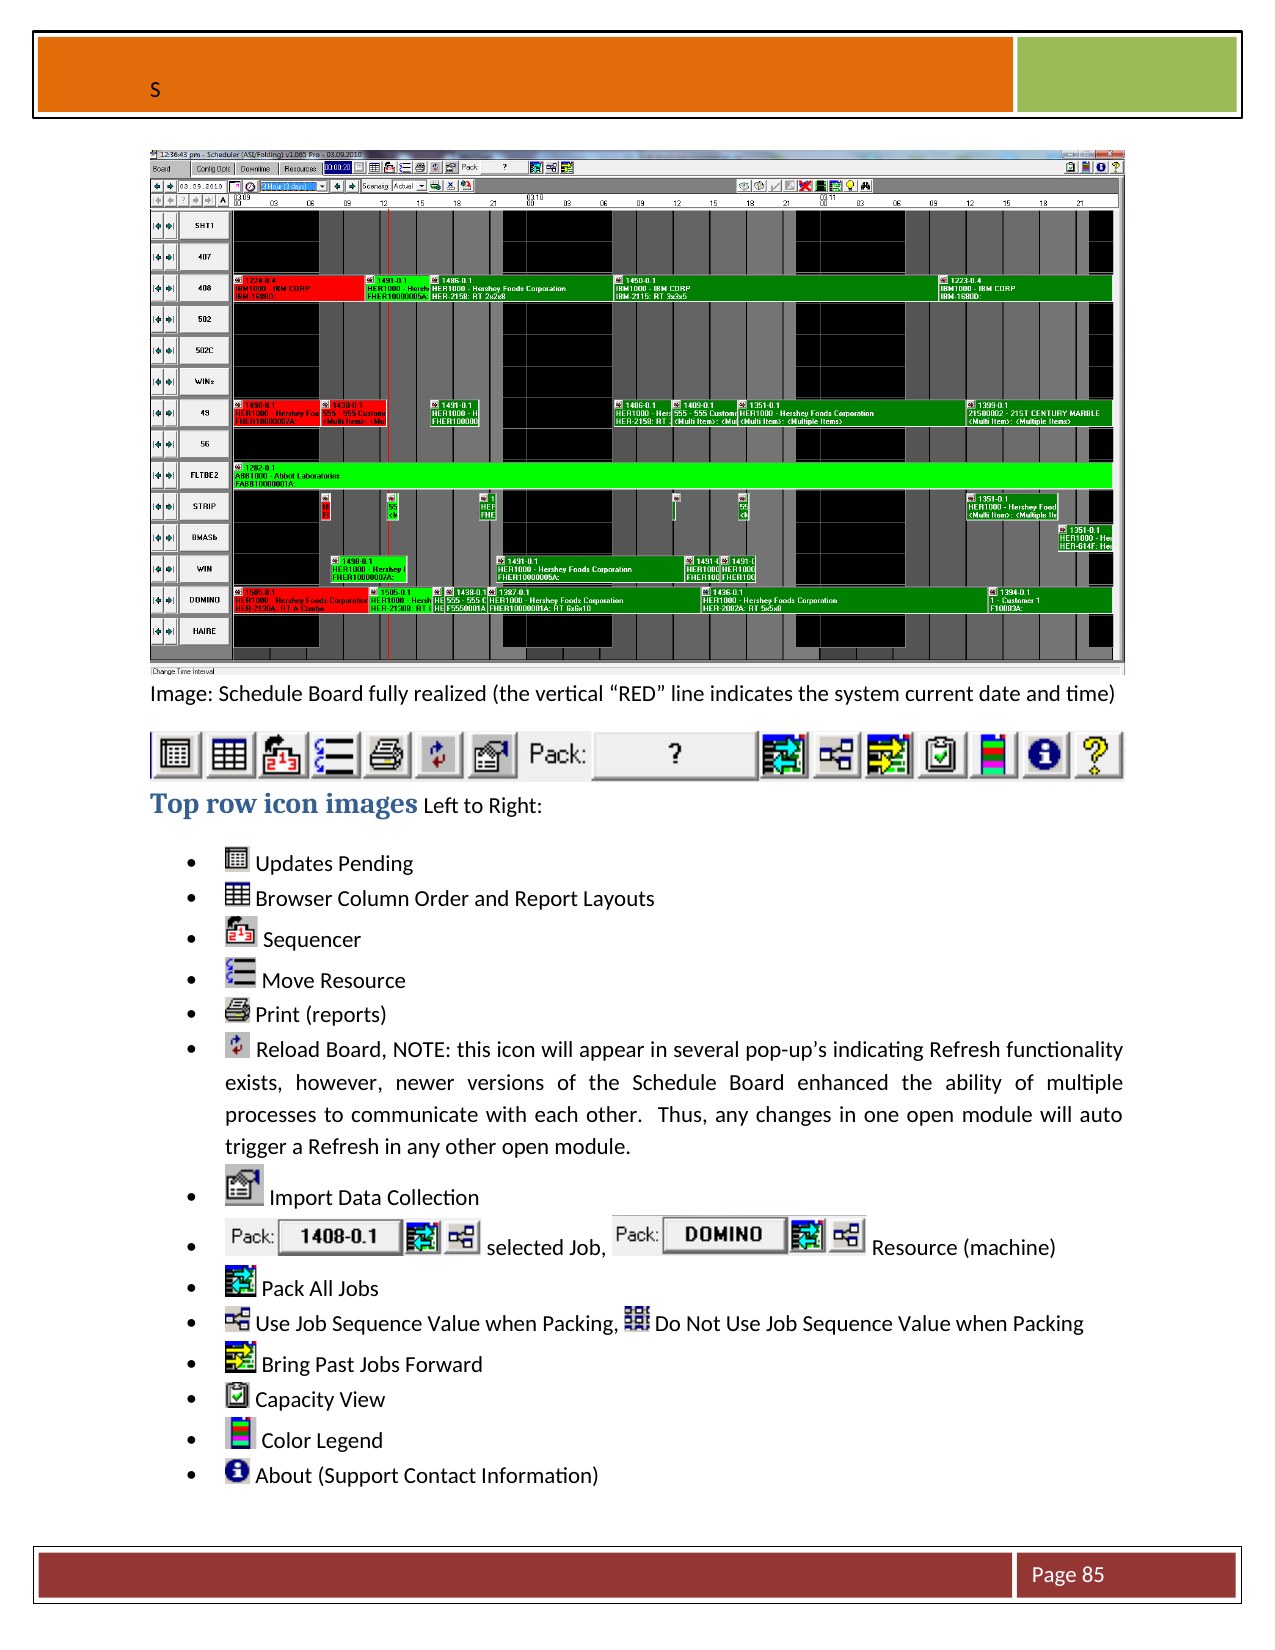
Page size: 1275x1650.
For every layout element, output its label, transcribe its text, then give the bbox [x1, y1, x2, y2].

text Top row icon images Left to Right: [150, 782, 1125, 820]
list Pack All Jobs [187, 1266, 1125, 1302]
picture [225, 957, 257, 988]
list Color Legend [187, 1417, 1125, 1454]
list Updates Pending [187, 846, 1125, 877]
picture [225, 1265, 257, 1297]
picture [225, 1306, 251, 1332]
list Import Data Collection [187, 1164, 1125, 1211]
picture [225, 1164, 264, 1206]
picture [225, 1341, 257, 1373]
picture [150, 731, 1125, 782]
picture [611, 1215, 867, 1256]
picture [624, 1306, 650, 1332]
picture [225, 1382, 250, 1408]
picture [150, 150, 1125, 675]
picture [225, 1218, 482, 1256]
list About (Support Contact Information) [187, 1459, 1125, 1489]
list Sequencer [187, 916, 1125, 953]
list Bring Past Jobs Forward [187, 1342, 1125, 1378]
picture [225, 1417, 257, 1449]
picture [225, 881, 251, 907]
list Move Resource [187, 957, 1125, 994]
list Capacity View [187, 1383, 1125, 1413]
picture [225, 846, 251, 872]
picture [225, 916, 258, 947]
picture [225, 1032, 250, 1058]
picture [225, 997, 251, 1023]
list Reload Board, NOTE: this icon will appear in several pop-up’s indicating Refresh functionality exists, however, newer versions of the Schedule Board enhanced the ability of multiple processes to communicate with each other. Thus, any changes in one open module will auto trigger a Refresh in any other open module. [187, 1033, 1125, 1160]
text Image: Schedule Board fully realized (the vertical “RED” line indicates the system current date and time) [150, 675, 1125, 707]
list Use Job Sequence Value when Packing, Do Not Use Job Sequence Value when Packing [187, 1307, 1125, 1337]
picture [225, 1458, 251, 1484]
list Browser Column Order and Report Layouts [187, 881, 1125, 912]
list Print (reports) [187, 998, 1125, 1029]
